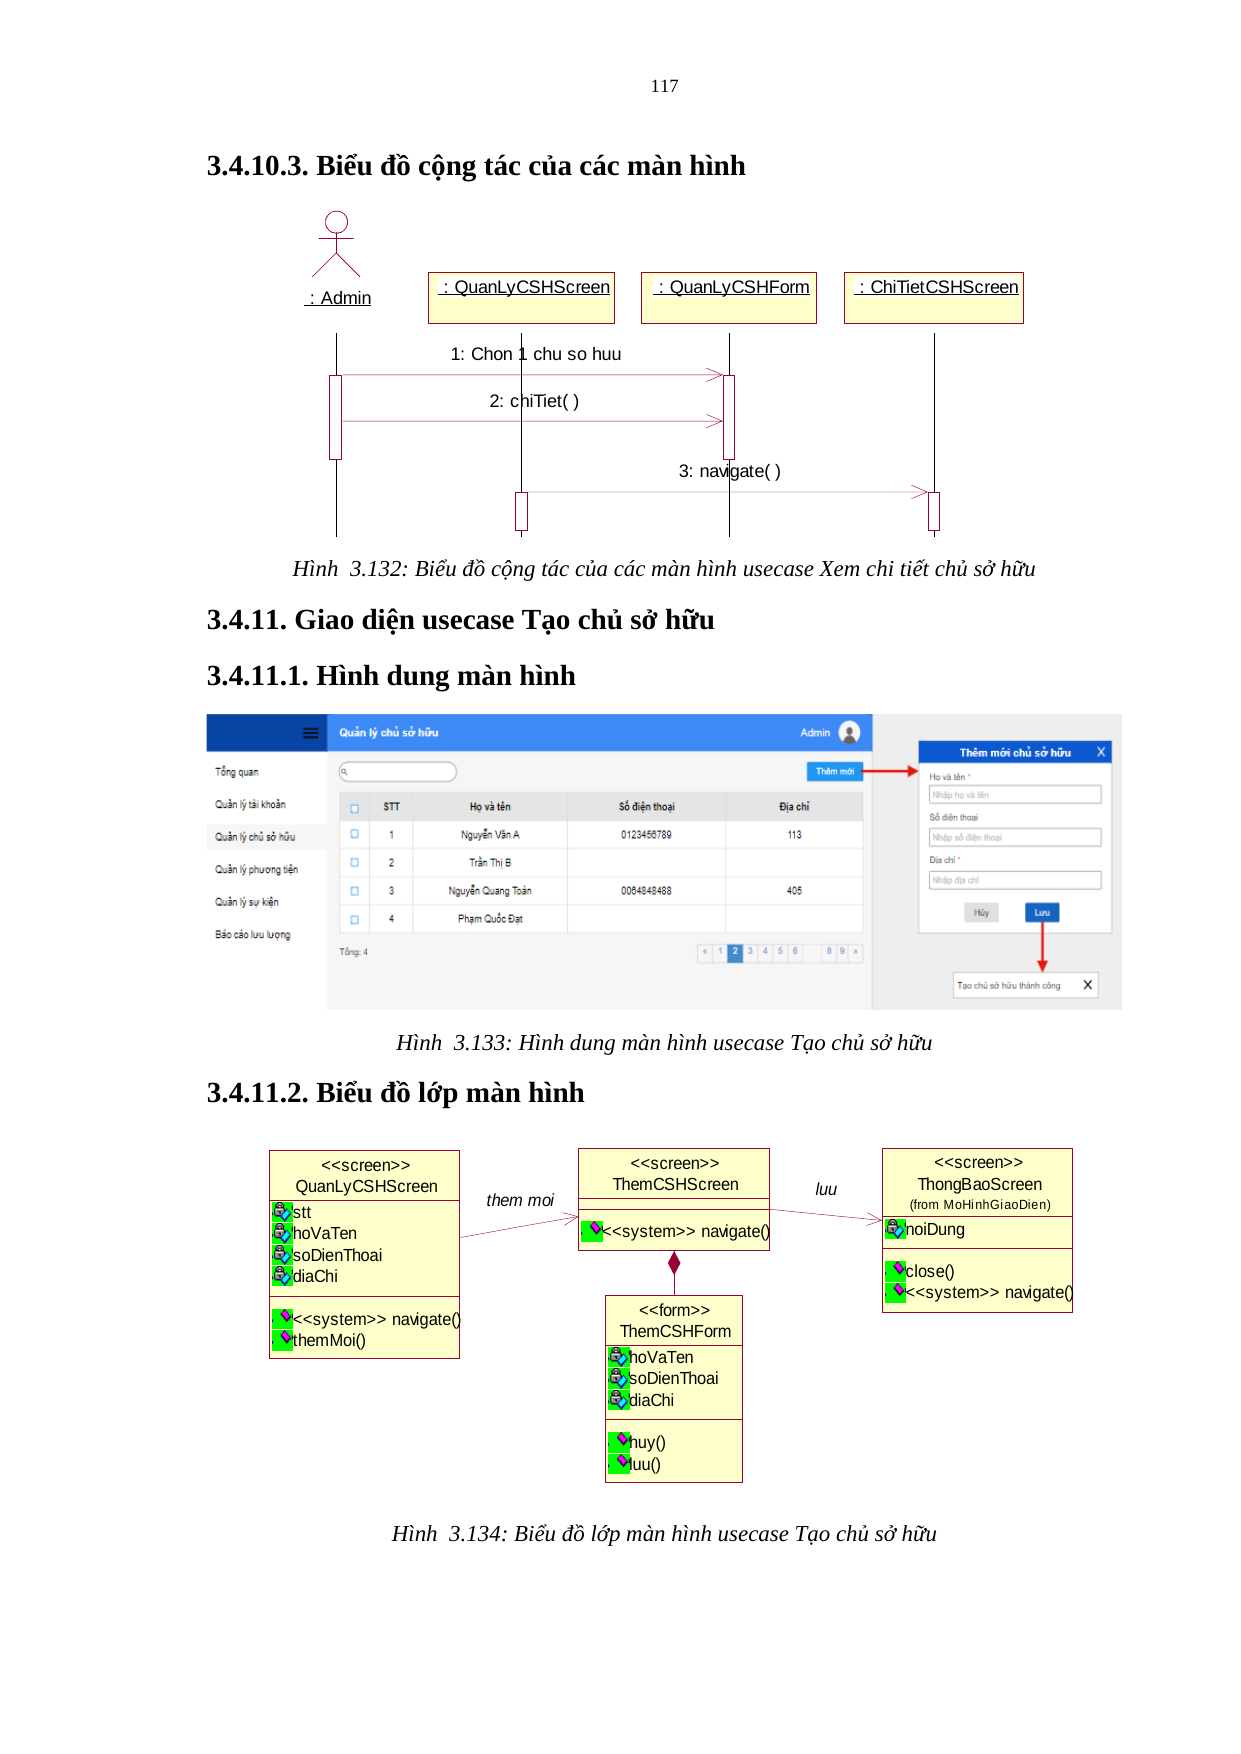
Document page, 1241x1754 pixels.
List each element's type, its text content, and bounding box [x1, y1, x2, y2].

subtitle 3.4.10.3. Biểu đồ cộng tác của các màn hình [207, 148, 1122, 181]
text Hình 3.129: Biểu đồ cộng tác của các màn hình usecase Xem chi tiết chủ sở hữu [207, 555, 1122, 582]
picture [206, 714, 1123, 1010]
subtitle 3.4.11. Giao diện usecase Tạo chủ sở hữu [207, 602, 1122, 636]
subtitle 3.4.11.2. Biểu đồ lớp màn hình [207, 1075, 1122, 1109]
text Hình 3.130: Hình dung màn hình usecase Tạo chủ sở hữu [207, 1028, 1122, 1055]
subtitle 3.4.11.1. Hình dung màn hình [207, 658, 1122, 692]
text Hình 3.131: Biểu đồ lớp màn hình usecase Tạo chủ sở hữu [207, 1520, 1122, 1547]
